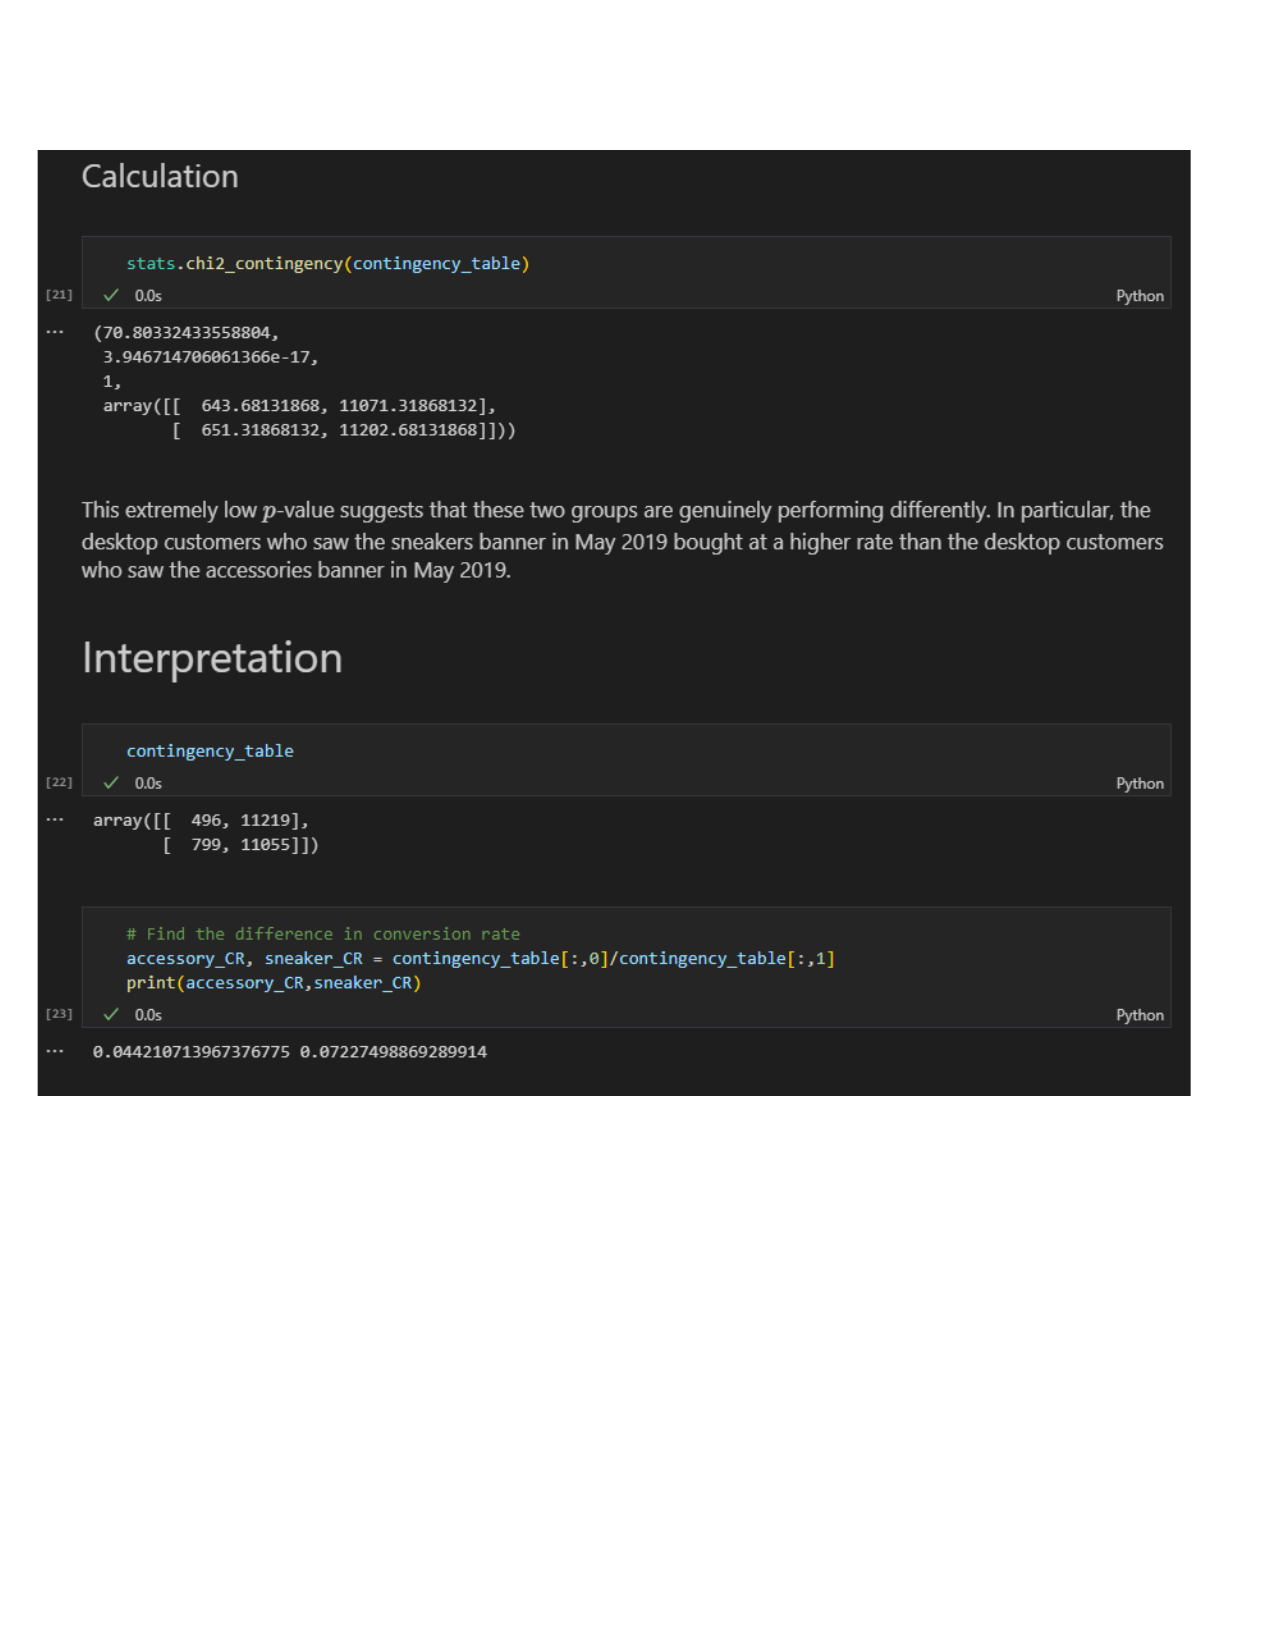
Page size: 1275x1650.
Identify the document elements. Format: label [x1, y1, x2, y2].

picture [37, 150, 1191, 1096]
